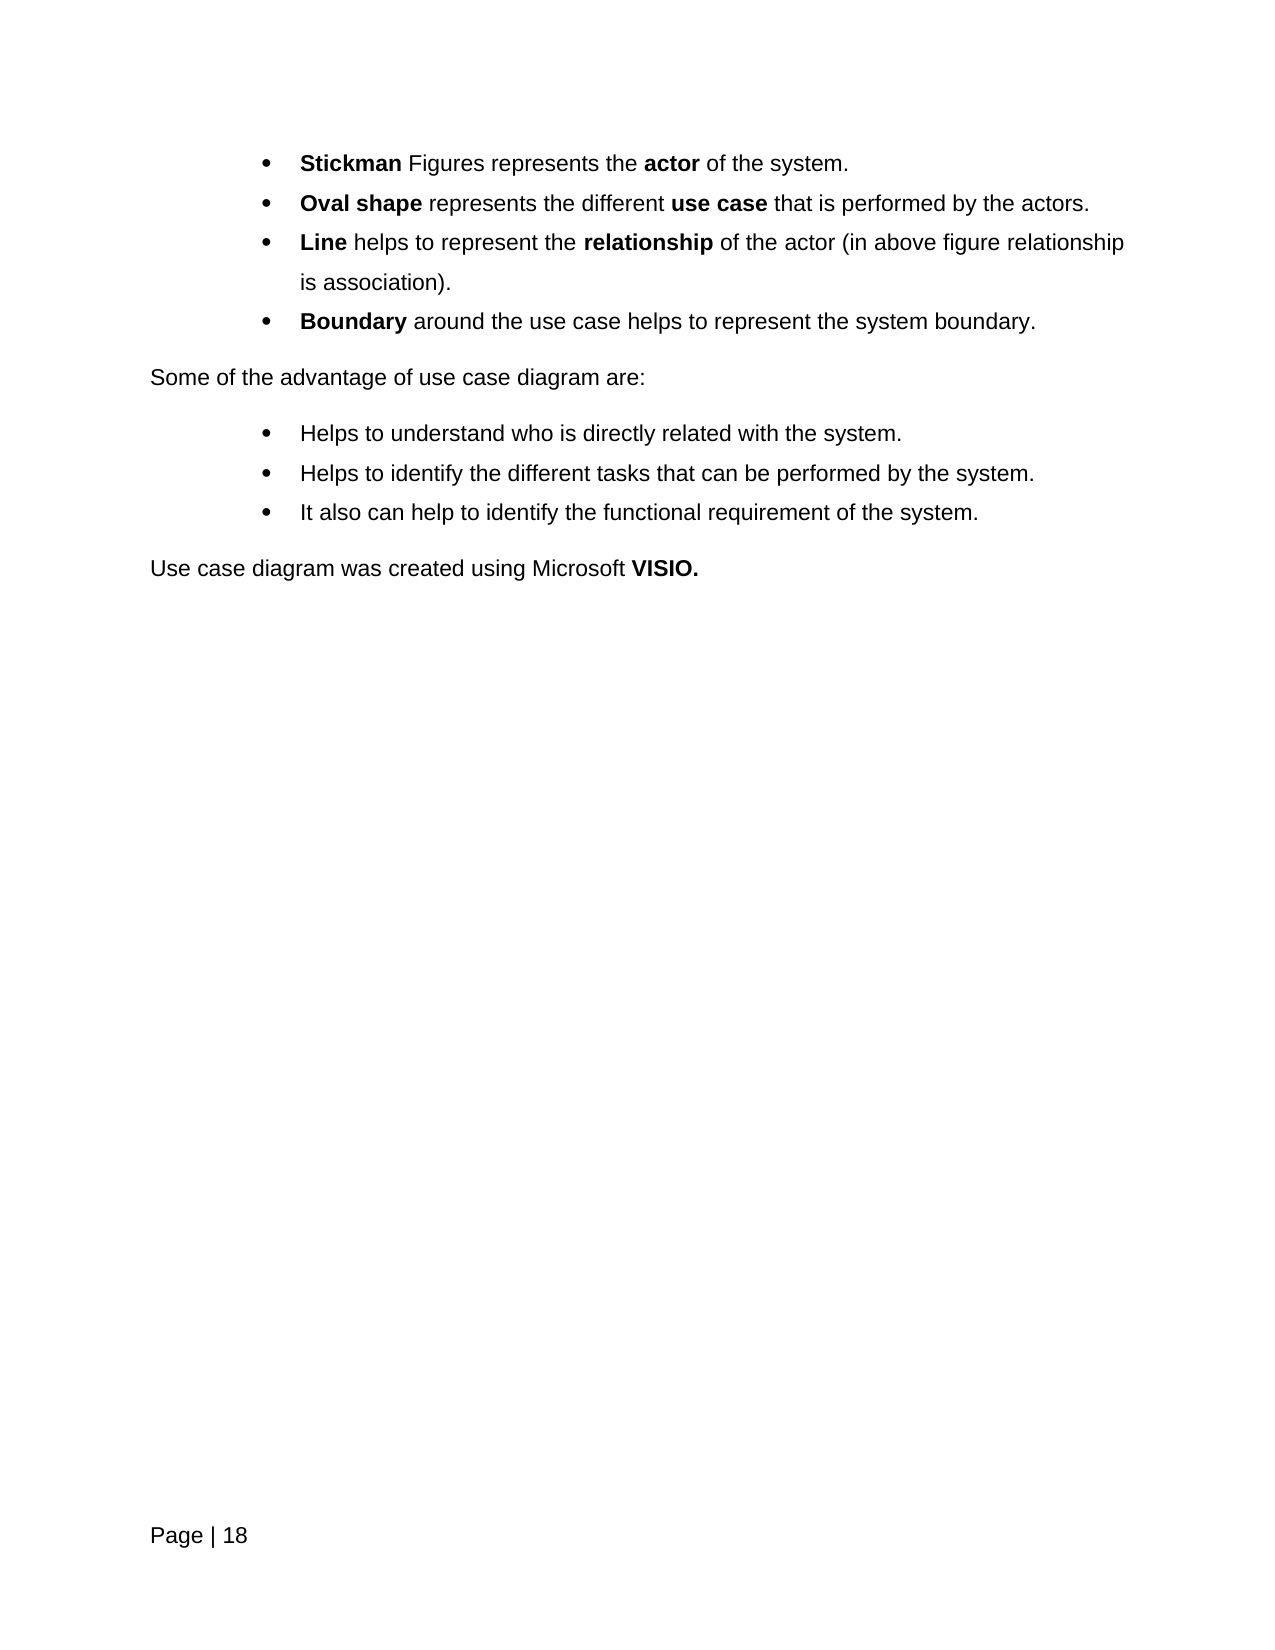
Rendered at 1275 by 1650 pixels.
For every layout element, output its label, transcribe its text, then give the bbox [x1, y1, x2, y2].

list It also can help to identify the functional requirement of the system. [262, 499, 1125, 526]
text Use case diagram was created using Microsoft VISIO. [150, 555, 1125, 582]
list Boundary around the use case helps to represent the system boundary. [262, 308, 1125, 334]
list Helps to understand who is directly related with the system. [262, 420, 1125, 447]
list Line helps to represent the relationship of the actor (in above figure relationship is association). [262, 229, 1125, 295]
list Helps to identify the different tasks that can be performed by the system. [262, 460, 1125, 486]
text Some of the advantage of use case diagram are: [150, 364, 1125, 390]
list Oval shape represents the different use case that is performed by the actors. [262, 189, 1125, 216]
list Stickman Figures represents the actor of the system. [262, 150, 1125, 176]
